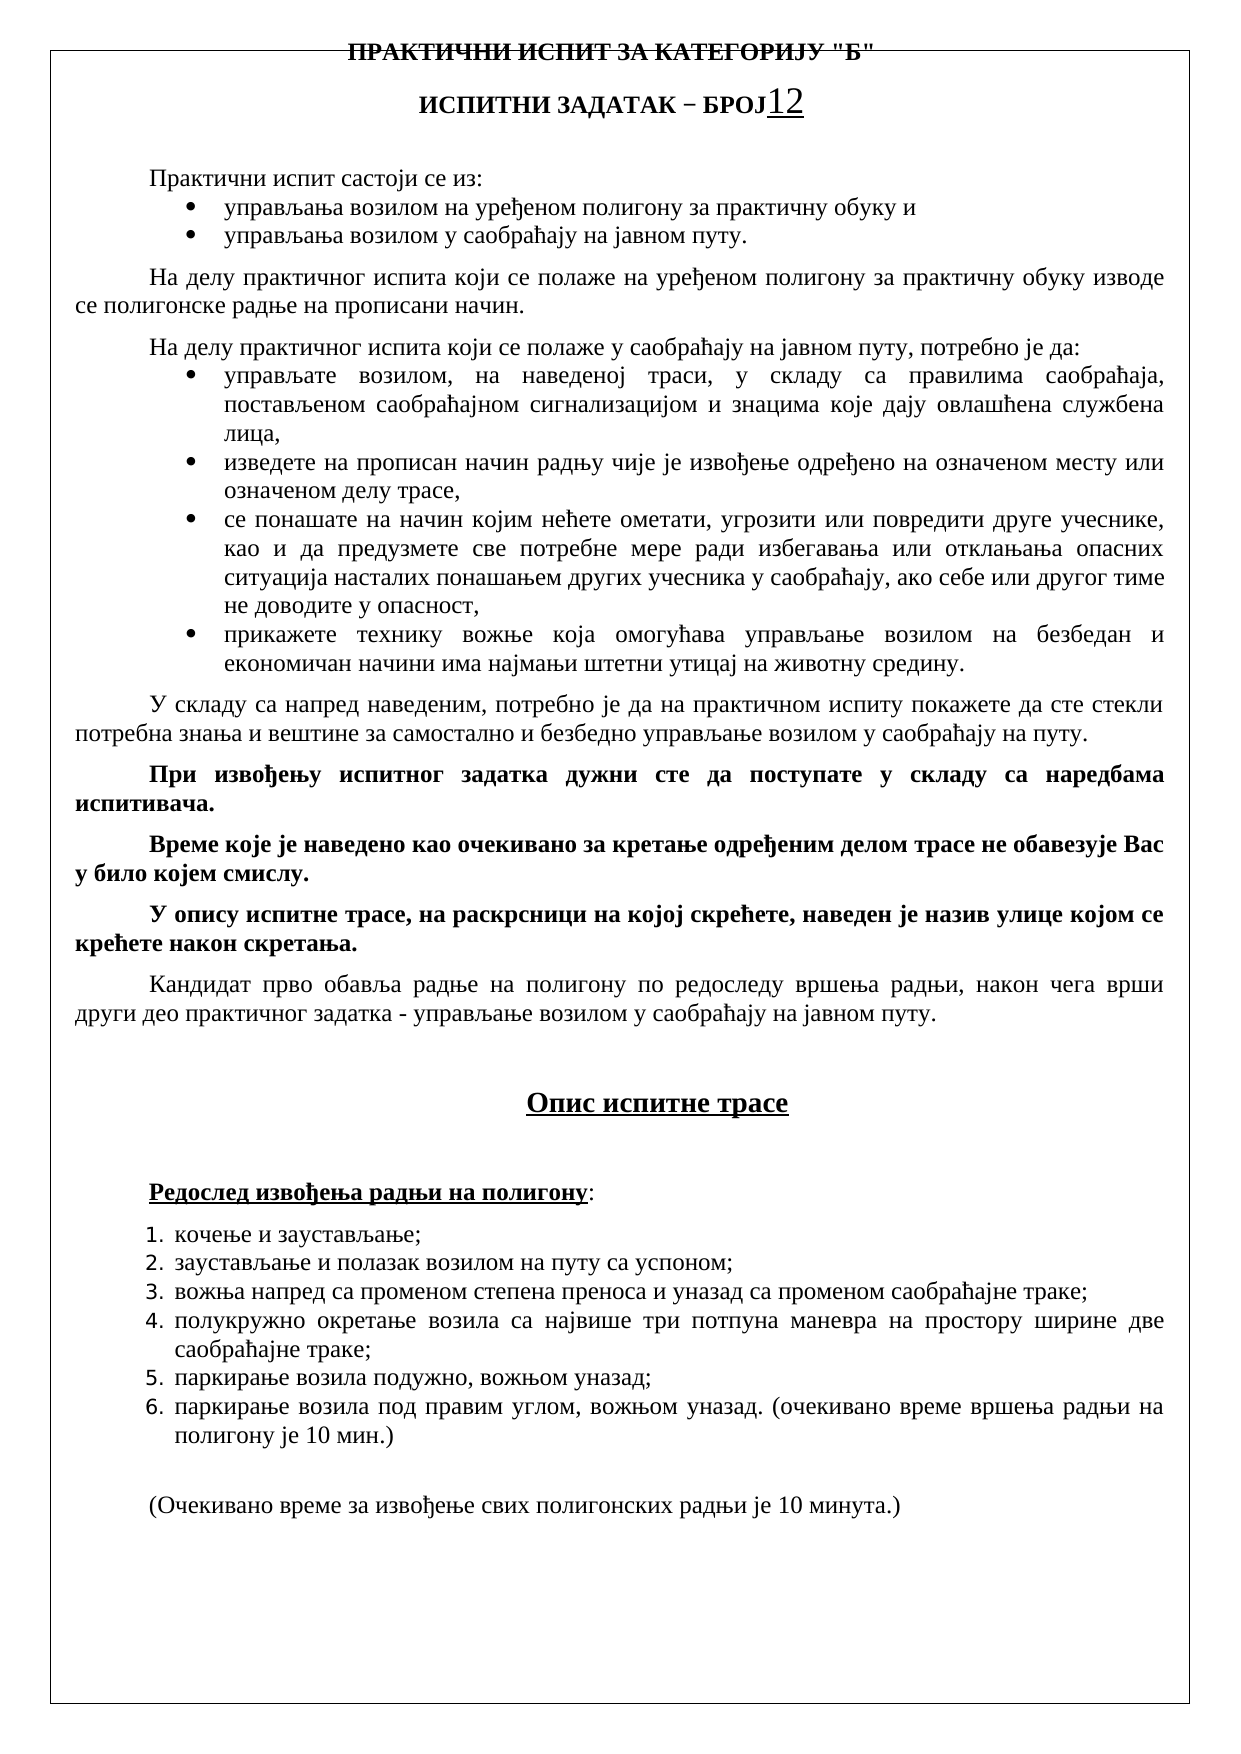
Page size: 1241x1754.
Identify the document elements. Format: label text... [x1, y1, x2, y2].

text Време које је наведено као очекивано за кретање одређеним делом трасе не обавезује Вас у било којем смислу. [75, 829, 1165, 887]
text (Очекивано време за извођење свих полигонских радњи је 10 минута.) [75, 1490, 1165, 1519]
text На делу практичног испита који се полаже у саобраћају на јавном путу, потребно је да: [75, 332, 1165, 361]
subtitle ИСПИТНИ ЗАДАТАК − БРОЈ12 [75, 79, 1148, 122]
text На делу практичног испита који се полаже на уређеном полигону за практичну обуку изводе се полигонске радње на прописани начин. [75, 262, 1165, 319]
list полукружно окретање возила са највише три потпуна маневра на простору ширине две саобраћајне траке; [145, 1305, 1165, 1362]
list вожња напред са променом степена преноса и уназад са променом саобраћајне траке; [145, 1276, 1165, 1305]
list управљања возилом у саобраћају на јавном путу. [186, 221, 1165, 249]
text Практични испит састоји се из: [75, 163, 1165, 192]
text Редослед извођења радњи на полигону: [75, 1177, 1165, 1206]
list кочење и заустављање; [145, 1219, 1165, 1247]
list се понашате на начин којим нећете ометати, угрозити или повредити друге учеснике, као и да предузмете све потребне мере ради избегавања или отклањања опасних ситуација насталих понашањем других учесника у саобраћају, ако себе или другог тиме не доводите у опасност, [187, 504, 1165, 619]
subtitle ПРАКТИЧНИ ИСПИТ ЗА КАТЕГОРИЈУ "Б" [75, 51, 1148, 66]
list паркирање возила подужно, вожњом уназад; [145, 1362, 1165, 1391]
list паркирање возила под правим углом, вожњом уназад. (очекивано време вршења радњи на полигону је 10 мин.) [145, 1391, 1165, 1449]
text У опису испитне трасе, на раскрсници на којој скрећете, наведен је назив улице којом се крећете након скретања. [75, 899, 1165, 957]
text У складу са напред наведеним, потребно је да на практичном испиту покажете да сте стекли потребна знања и вештине за самостално и безбедно управљање возилом у саобраћају на путу. [75, 689, 1165, 747]
list заустављање и полазак возилом на путу са успоном; [145, 1247, 1165, 1276]
list управљате возилом, на наведеној траси, у складу са правилима саобраћаја, постављеном саобраћајном сигнализацијом и знацима које дају овлашћена службена лица, [187, 361, 1165, 447]
list прикажете технику вожње која омогућава управљање возилом на безбедан и економичан начини има најмањи штетни утицај на животну средину. [187, 619, 1165, 677]
subtitle ПРАКТИЧНИ ИСПИТ ЗА КАТЕГОРИЈУ "Б" [75, 37, 1148, 50]
text Опис испитне трасе [75, 1085, 1165, 1119]
text При извођењу испитног задатка дужни сте да поступате у складу са наредбама испитивача. [75, 759, 1165, 817]
list управљања возилом на уређеном полигону за практичну обуку и [186, 192, 1165, 221]
list изведете на прописан начин радњу чије је извођење одређено на означеном месту или означеном делу трасе, [187, 447, 1165, 504]
text Кандидат прво обавља радње на полигону по редоследу вршења радњи, након чега врши други део практичног задатка - управљање возилом у саобраћају на јавном путу. [75, 969, 1165, 1027]
